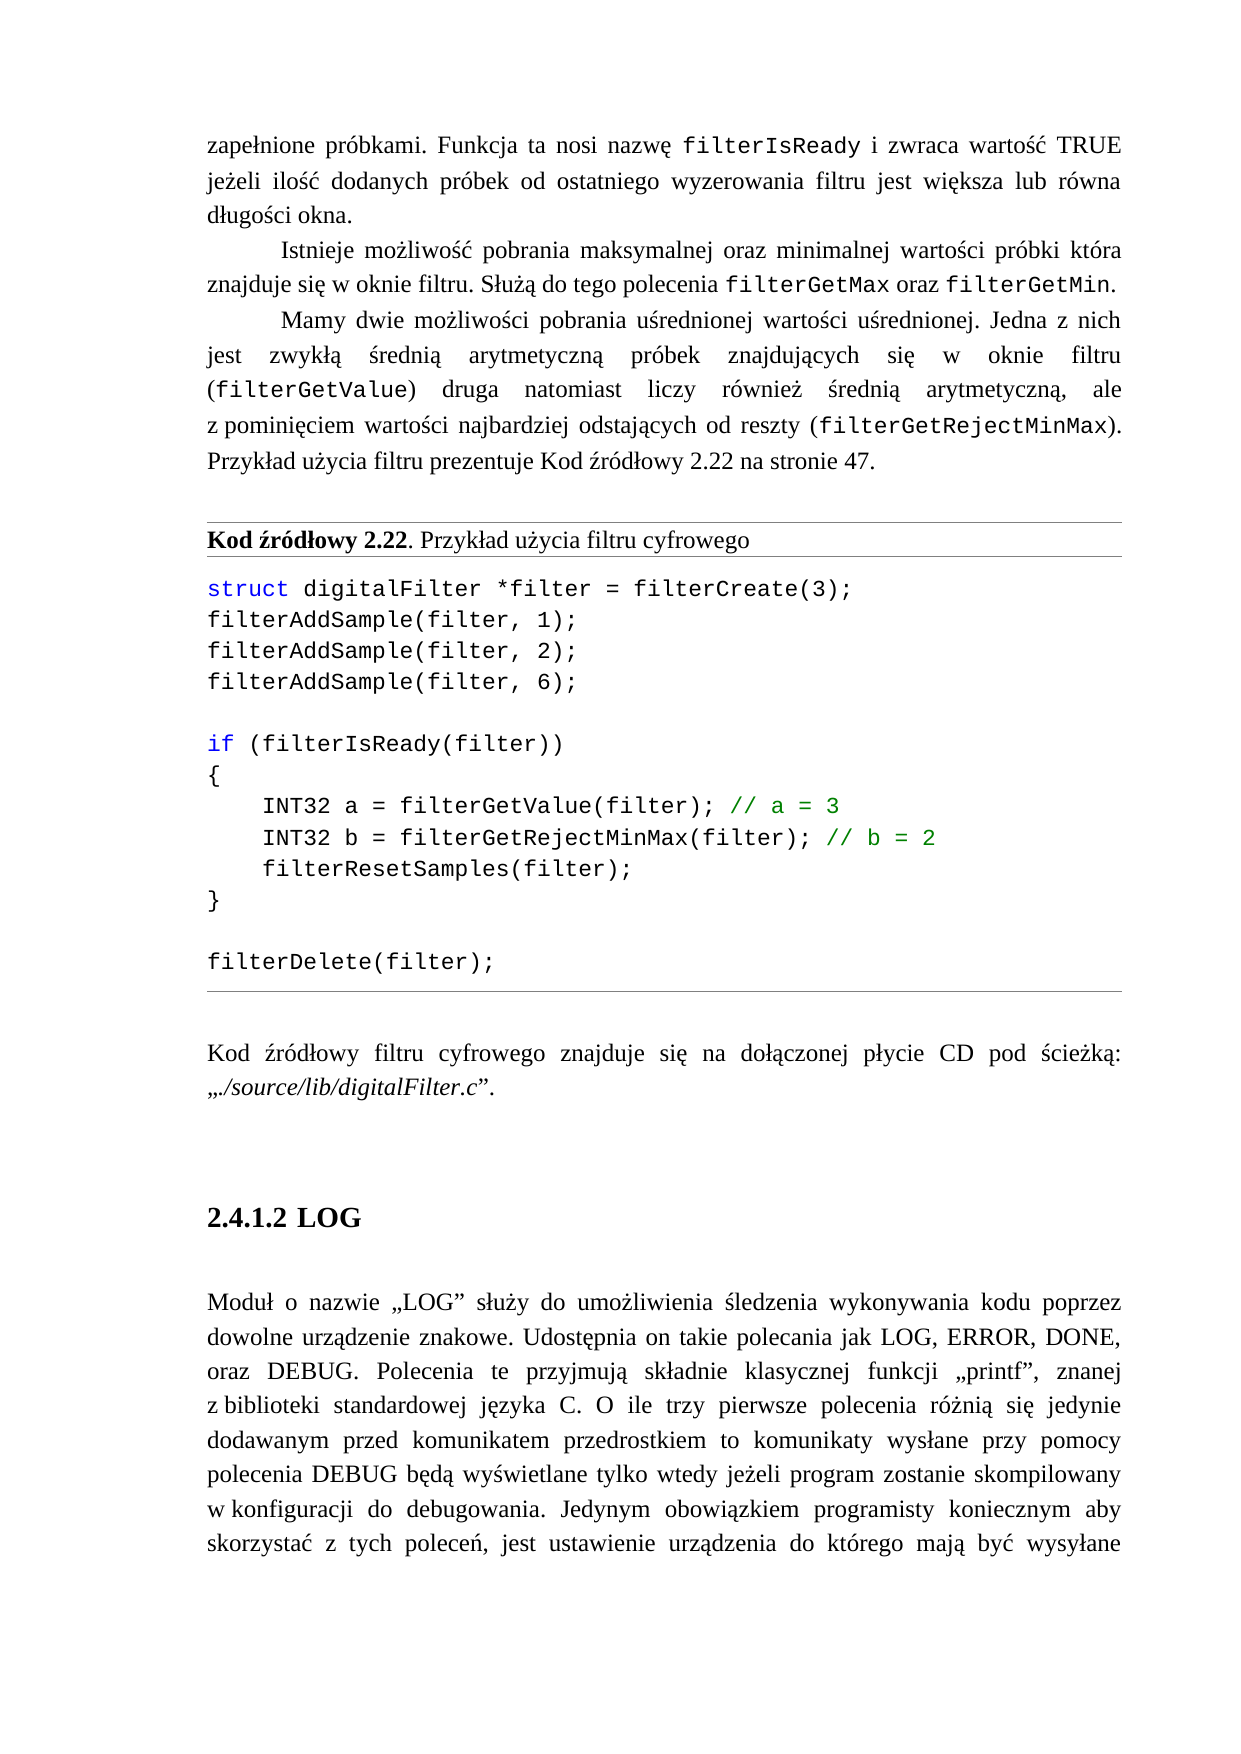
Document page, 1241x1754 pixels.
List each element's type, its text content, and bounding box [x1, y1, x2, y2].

subtitle LOG [207, 1201, 1122, 1234]
text filterDelete(filter); [207, 950, 1122, 991]
text Istnieje możliwość pobrania maksymalnej oraz minimalnej wartości próbki która znajduje się w oknie filtru. Służą do tego polecenia filterGetMax oraz filterGetMin. [207, 235, 1122, 299]
text INT32 a = filterGetValue(filter); // a = 3 [207, 795, 1122, 821]
text filterAddSample(filter, 1); [207, 608, 1122, 634]
text filterAddSample(filter, 2); [207, 639, 1122, 666]
text filterResetSamples(filter); [207, 857, 1122, 883]
text { [207, 764, 1122, 790]
text INT32 b = filterGetRejectMinMax(filter); // b = 2 [207, 826, 1122, 852]
text if (filterIsReady(filter)) [207, 733, 1122, 759]
text Kod źródłowy filtru cyfrowego znajduje się na dołączonej płycie CD pod ścieżką: „./source/lib/digitalFilter.c”. [207, 1038, 1122, 1101]
text Mamy dwie możliwości pobrania uśrednionej wartości uśrednionej. Jedna z nich jest zwykłą średnią arytmetyczną próbek znajdujących się w oknie filtru (filterGetValue) druga natomiast liczy również średnią arytmetyczną, ale z pominięciem wartości najbardziej odstających od reszty (filterGetRejectMinMax). Przykład użycia filtru prezentuje Kod źródłowy 2.22 na stronie 46. [207, 306, 1122, 475]
text filterAddSample(filter, 6); [207, 671, 1122, 697]
text Kod źródłowy 2.22. Przykład użycia filtru cyfrowego [207, 523, 1122, 556]
text } [207, 888, 1122, 914]
text struct digitalFilter *filter = filterCreate(3); [207, 577, 1122, 603]
